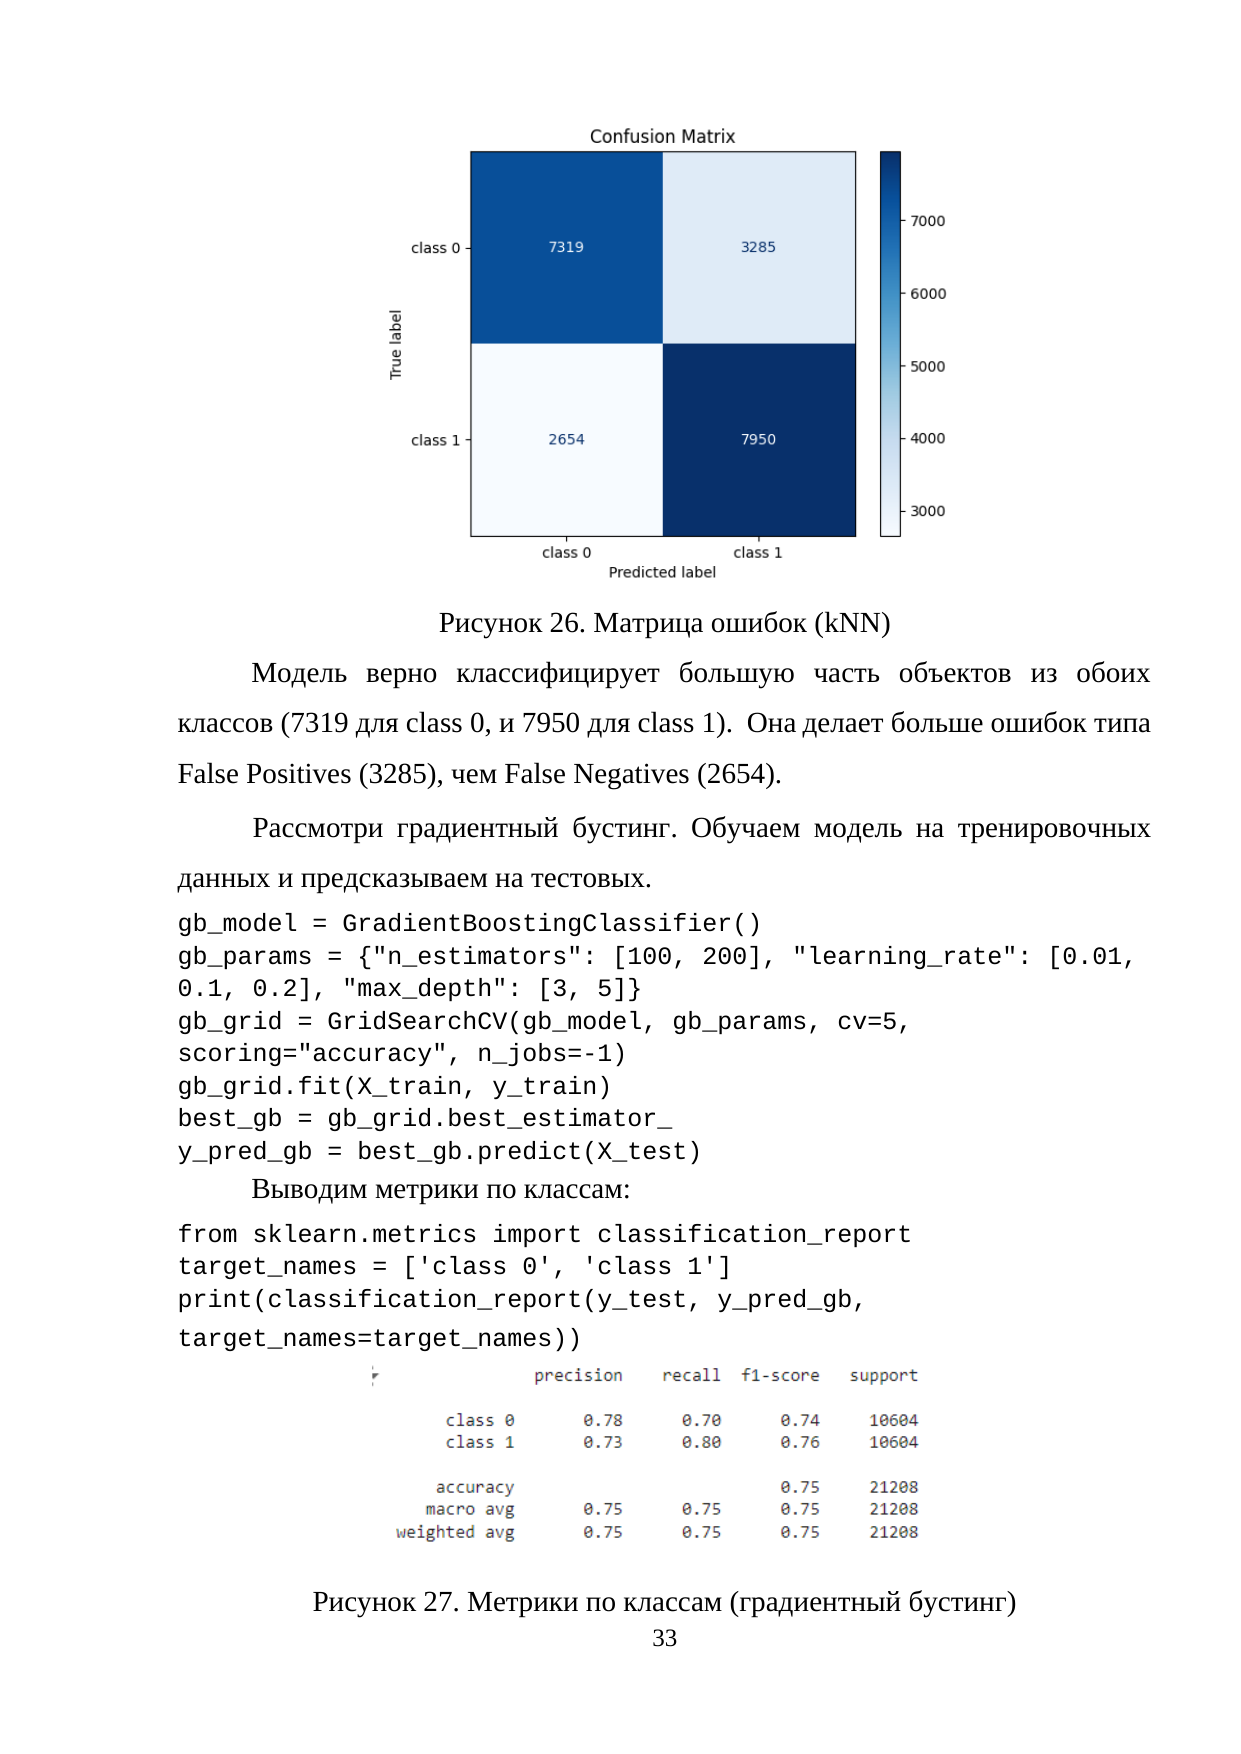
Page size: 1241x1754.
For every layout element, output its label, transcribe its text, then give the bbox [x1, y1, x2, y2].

text gb_grid.fit(X_train, y_train) [177, 1073, 1152, 1102]
text y_pred_gb = best_gb.predict(X_test) [177, 1138, 1152, 1167]
picture [372, 1358, 957, 1570]
text gb_grid = GridSearchCV(gb_model, gb_params, cv=5, scoring="accuracy", n_jobs=-1) [177, 1008, 1152, 1069]
text Рассмотри градиентный бустинг. Обучаем модель на тренировочных данных и предсказываем на тестовых. [177, 810, 1152, 894]
text Модель верно классифицирует большую часть объектов из обоих классов (7319 для class 0, и 7950 для class 1). Она делает больше ошибок типа False Positives (3285), чем False Negatives (2654). [177, 655, 1152, 789]
text best_gb = gb_grid.best_estimator_ [177, 1106, 1152, 1134]
text Рисунок 27. Метрики по классам (градиентный бустинг) [177, 1584, 1152, 1618]
text Выводим метрики по классам: [177, 1171, 1152, 1204]
text print(classification_report(y_test, y_pred_gb, target_names=target_names)) [177, 1286, 1152, 1353]
picture [380, 118, 955, 591]
text Рисунок 26. Матрица ошибок (kNN) [177, 605, 1152, 638]
text gb_params = {"n_estimators": [100, 200], "learning_rate": [0.01, 0.1, 0.2], "max_depth": [3, 5]} [177, 943, 1152, 1004]
text from sklearn.metrics import classification_report [177, 1221, 1152, 1249]
text gb_model = GradientBoostingClassifier() [177, 911, 1152, 939]
text target_names = ['class 0', 'class 1'] [177, 1254, 1152, 1282]
